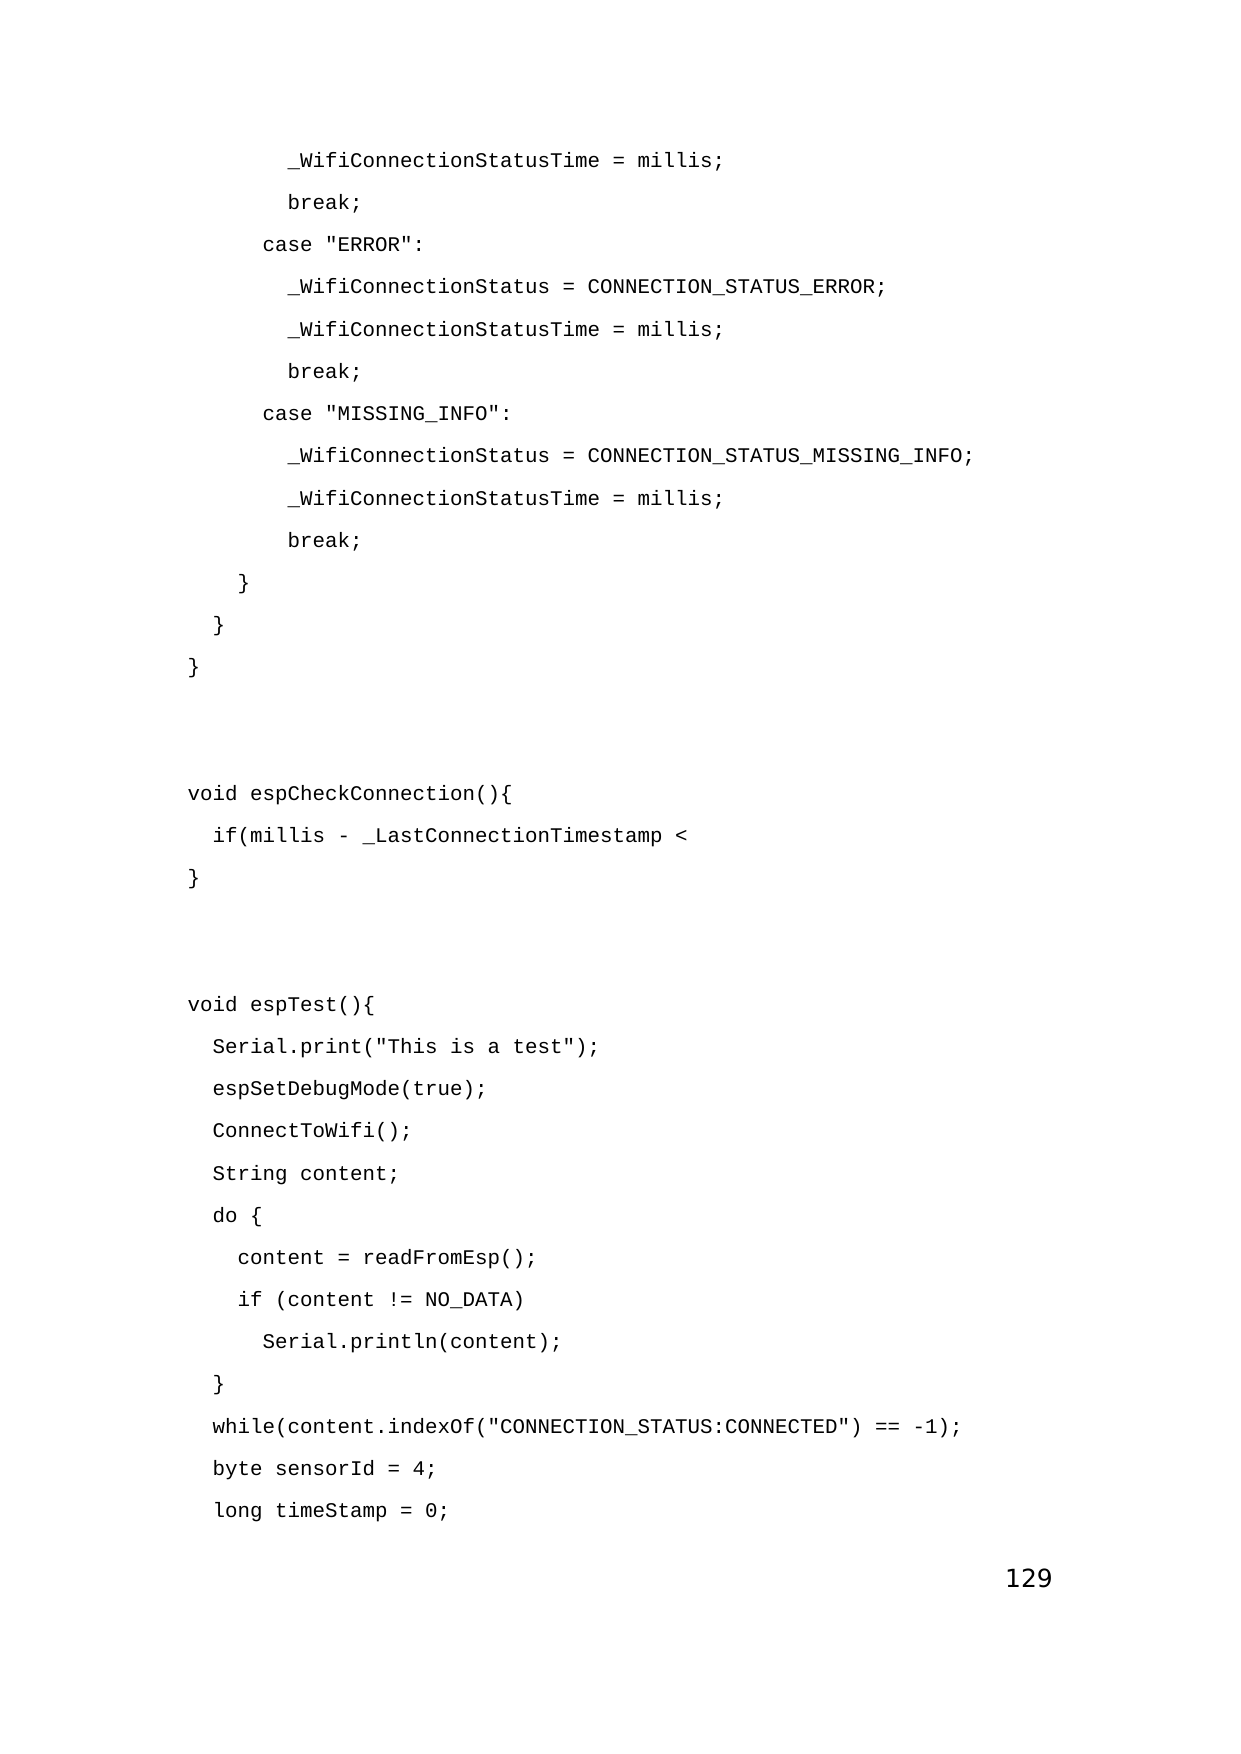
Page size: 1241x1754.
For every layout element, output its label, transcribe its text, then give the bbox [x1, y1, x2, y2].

text _WifiConnectionStatus = CONNECTION_STATUS_ERROR; [187, 277, 1053, 300]
text void espCheckConnection(){ [187, 783, 1053, 806]
text break; [187, 361, 1053, 384]
text } [187, 867, 1053, 891]
text void espTest(){ [187, 994, 1053, 1017]
text _WifiConnectionStatusTime = millis; [187, 150, 1053, 174]
text do { [187, 1205, 1053, 1228]
text if(millis - _LastConnectionTimestamp < [187, 825, 1053, 849]
text break; [187, 530, 1053, 553]
text case "ERROR": [187, 234, 1053, 258]
text break; [187, 192, 1053, 216]
text String content; [187, 1162, 1053, 1186]
text long timeStamp = 0; [187, 1500, 1053, 1524]
text if (content != NO_DATA) [187, 1289, 1053, 1313]
text ConnectToWifi(); [187, 1120, 1053, 1144]
text _WifiConnectionStatusTime = millis; [187, 487, 1053, 511]
text while(content.indexOf("CONNECTION_STATUS:CONNECTED") == -1); [187, 1416, 1053, 1439]
text espSetDebugMode(true); [187, 1078, 1053, 1102]
text _WifiConnectionStatusTime = millis; [187, 319, 1053, 342]
text content = readFromEsp(); [187, 1247, 1053, 1271]
text } [187, 572, 1053, 596]
text } [187, 1373, 1053, 1397]
text } [187, 656, 1053, 680]
text Serial.print("This is a test"); [187, 1036, 1053, 1059]
text Serial.println(content); [187, 1331, 1053, 1355]
text _WifiConnectionStatus = CONNECTION_STATUS_MISSING_INFO; [187, 445, 1053, 469]
text } [187, 614, 1053, 638]
text byte sensorId = 4; [187, 1458, 1053, 1481]
text case "MISSING_INFO": [187, 403, 1053, 427]
